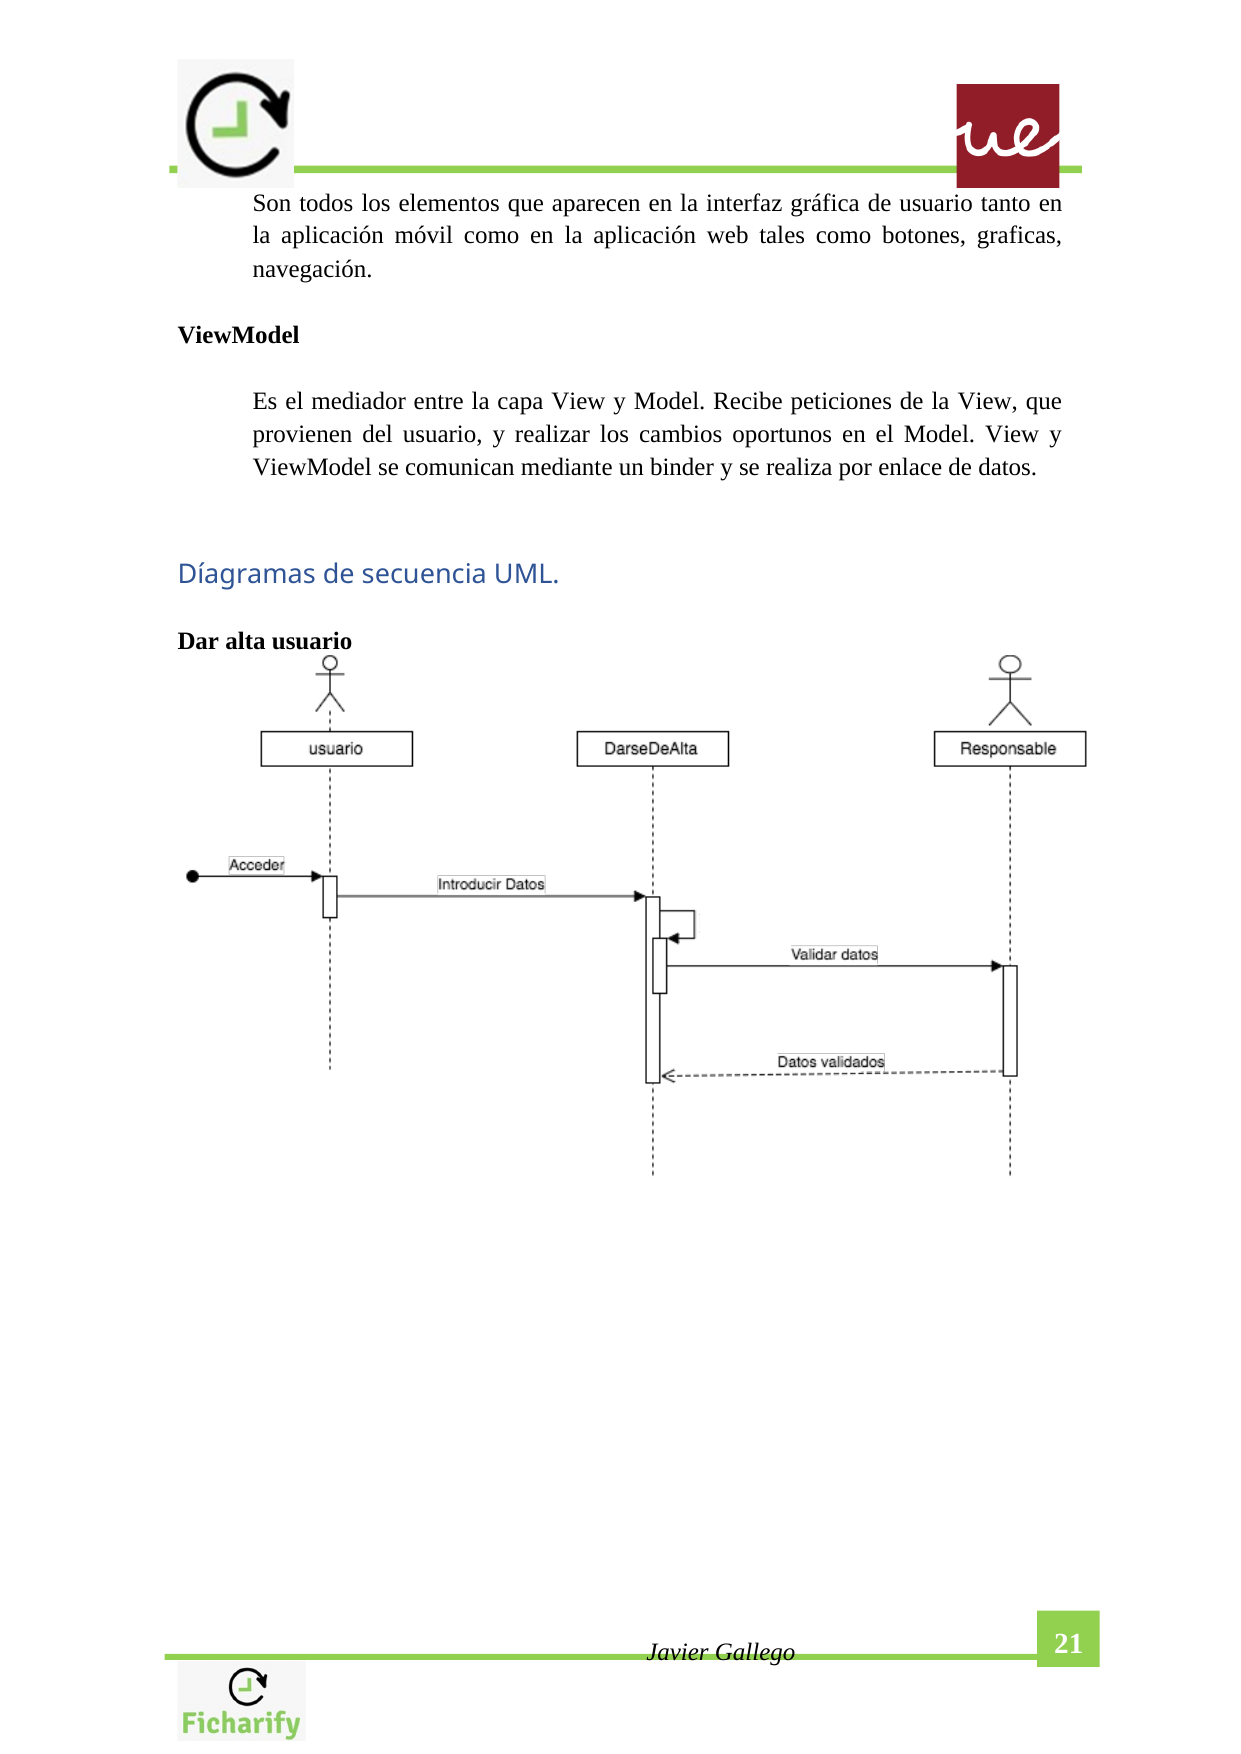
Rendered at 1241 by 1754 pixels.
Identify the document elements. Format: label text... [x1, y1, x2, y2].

text Dar alta usuario [177, 626, 1063, 655]
picture [177, 59, 294, 188]
subtitle Díagramas de secuencia UML. [177, 555, 1063, 592]
picture [956, 84, 1060, 188]
text Son todos los elementos que aparecen en la interfaz gráfica de usuario tanto en la aplicación móvil como en la aplicación web tales como botones, graficas, navegación. [252, 188, 1063, 282]
text ViewModel [177, 320, 1063, 348]
text Es el mediador entre la capa View y Model. Recibe peticiones de la View, que provienen del usuario, y realizar los cambios oportunos en el Model. View y ViewModel se comunican mediante un binder y se realiza por enlace de datos. [252, 386, 1063, 481]
picture [177, 1661, 306, 1741]
